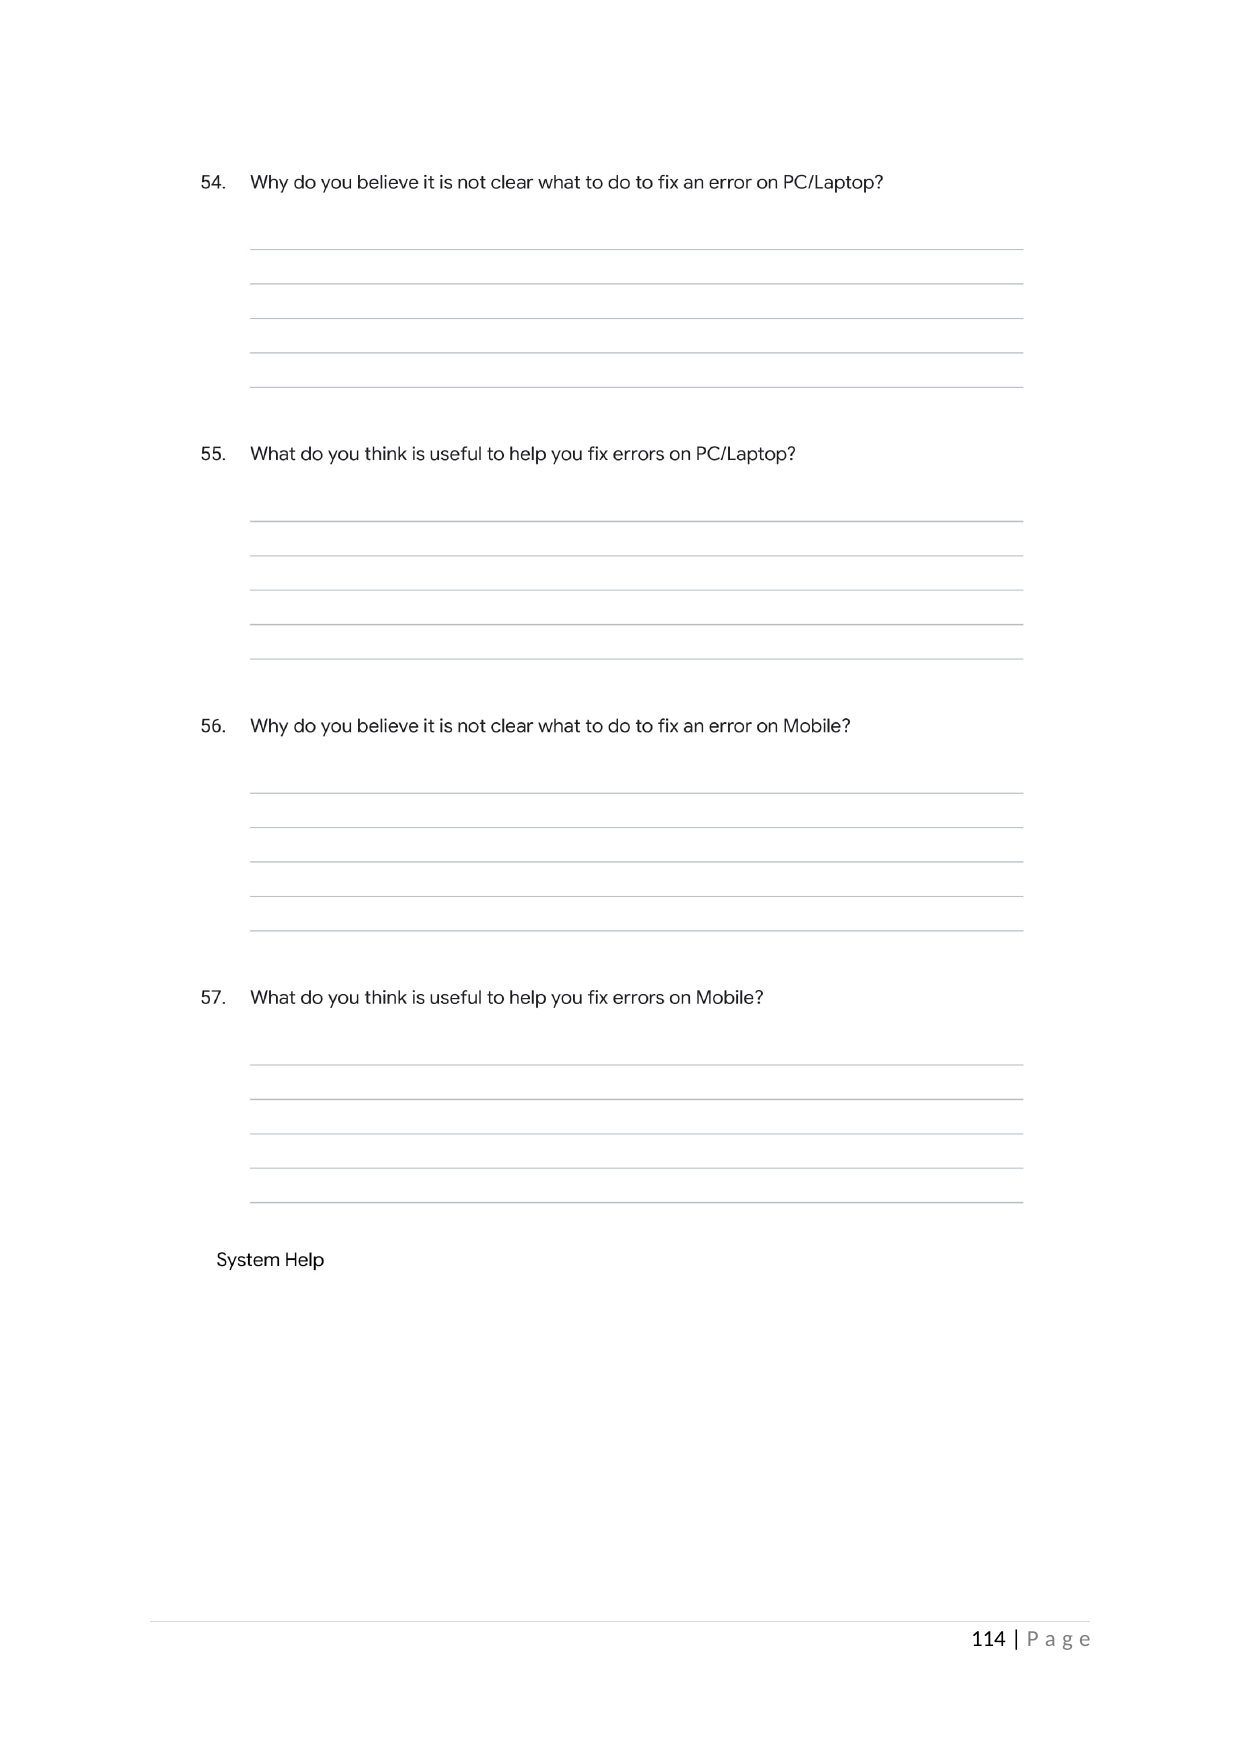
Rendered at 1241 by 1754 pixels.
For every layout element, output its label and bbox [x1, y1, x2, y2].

picture [150, 150, 1091, 1481]
